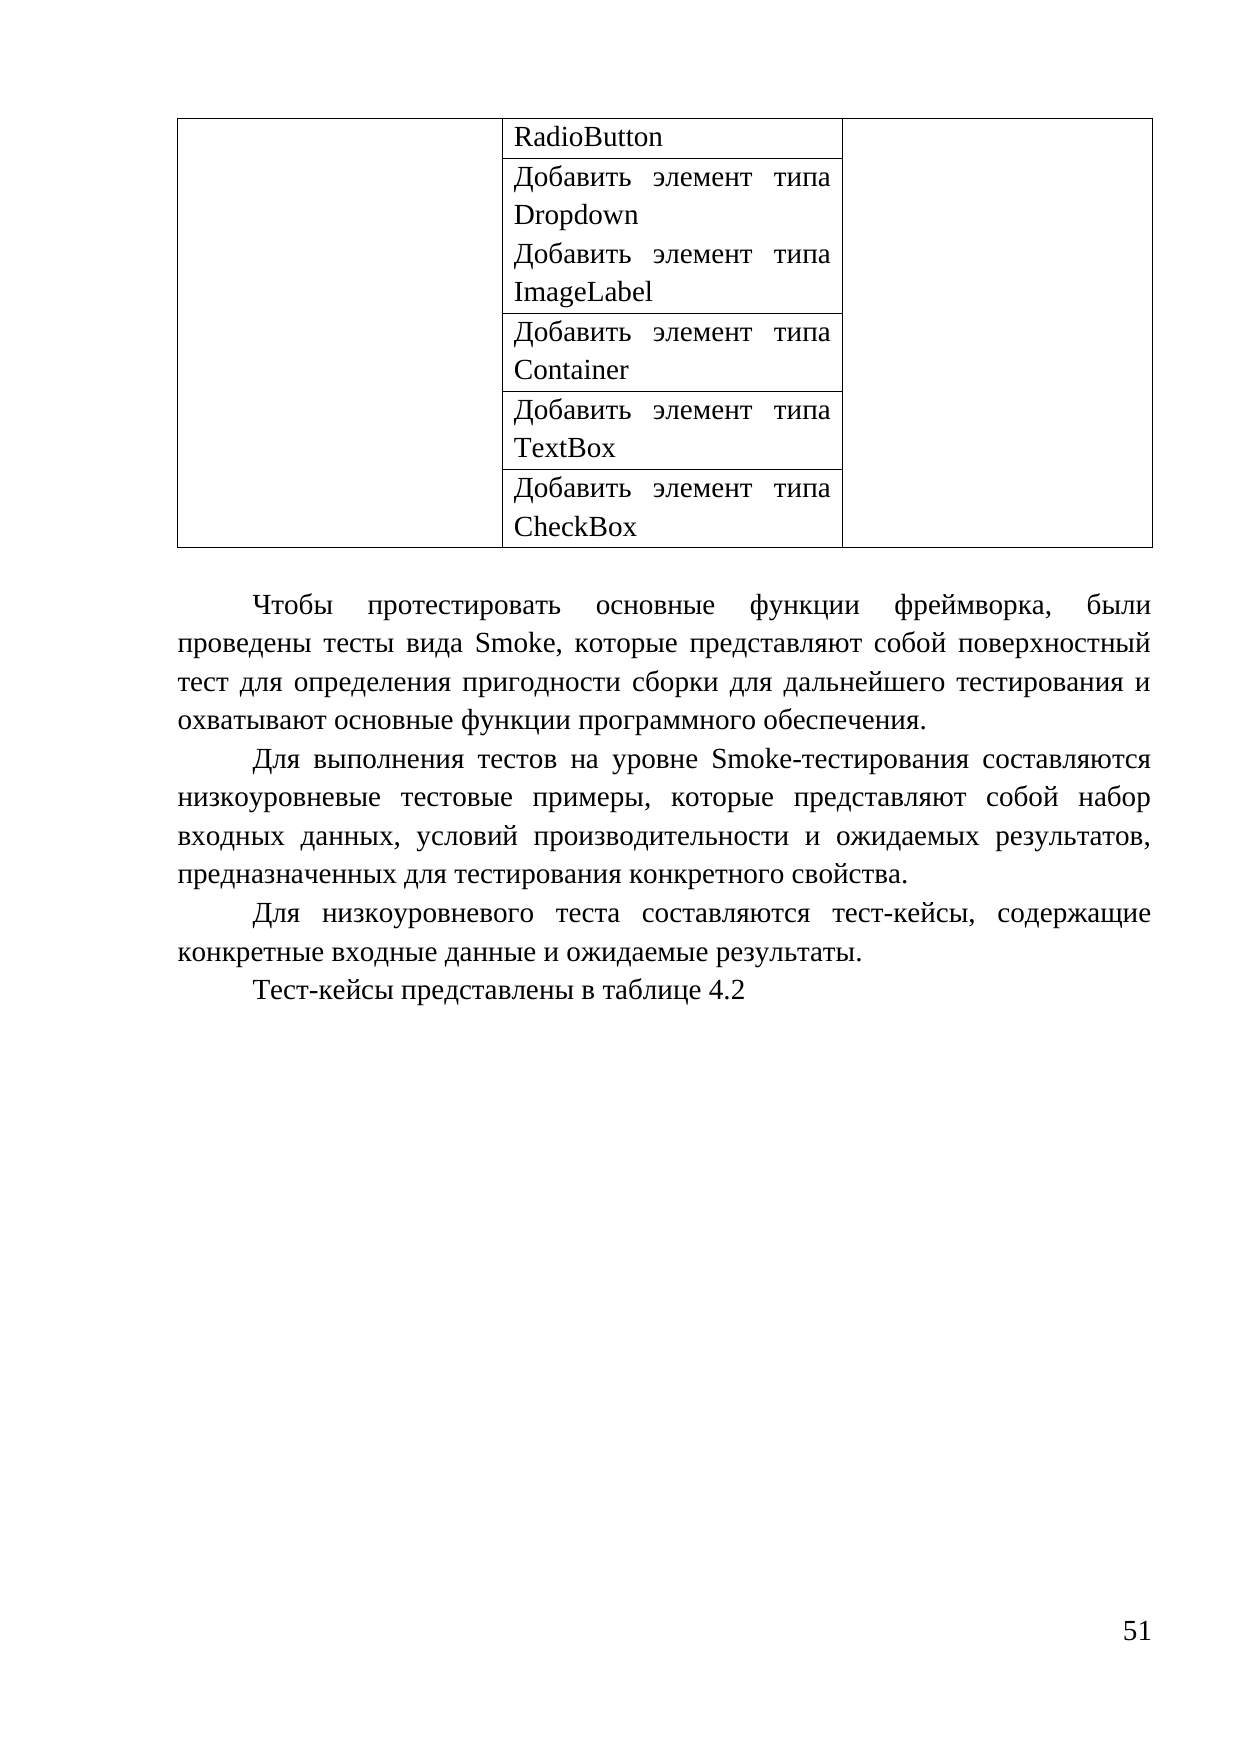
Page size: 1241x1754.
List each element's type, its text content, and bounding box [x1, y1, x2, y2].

table_cell Добавить элемент типа TextBox [503, 392, 842, 469]
text Для выполнения тестов на уровне Smoke-тестирования составляются низкоуровневые тестовые примеры, которые представляют собой набор входных данных, условий производительности и ожидаемых результатов, предназначенных для тестирования конкретного свойства. [177, 741, 1152, 890]
text Тест-кейсы представлены в таблице 4.2 [177, 972, 1152, 1006]
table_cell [503, 119, 842, 158]
table_cell Добавить элемент типа Container [503, 314, 842, 391]
table_cell Добавить элемент типа Dropdown Добавить элемент типа ImageLabel [503, 159, 842, 313]
text Чтобы протестировать основные функции фреймворка, были проведены тесты вида Smoke, которые представляют собой поверхностный тест для определения пригодности сборки для дальнейшего тестирования и охватывают основные функции программного обеспечения. [177, 587, 1152, 736]
text Для низкоуровневого теста составляются тест-кейсы, содержащие конкретные входные данные и ожидаемые результаты. [177, 895, 1152, 967]
table_cell Добавить элемент типа CheckBox [503, 470, 842, 547]
